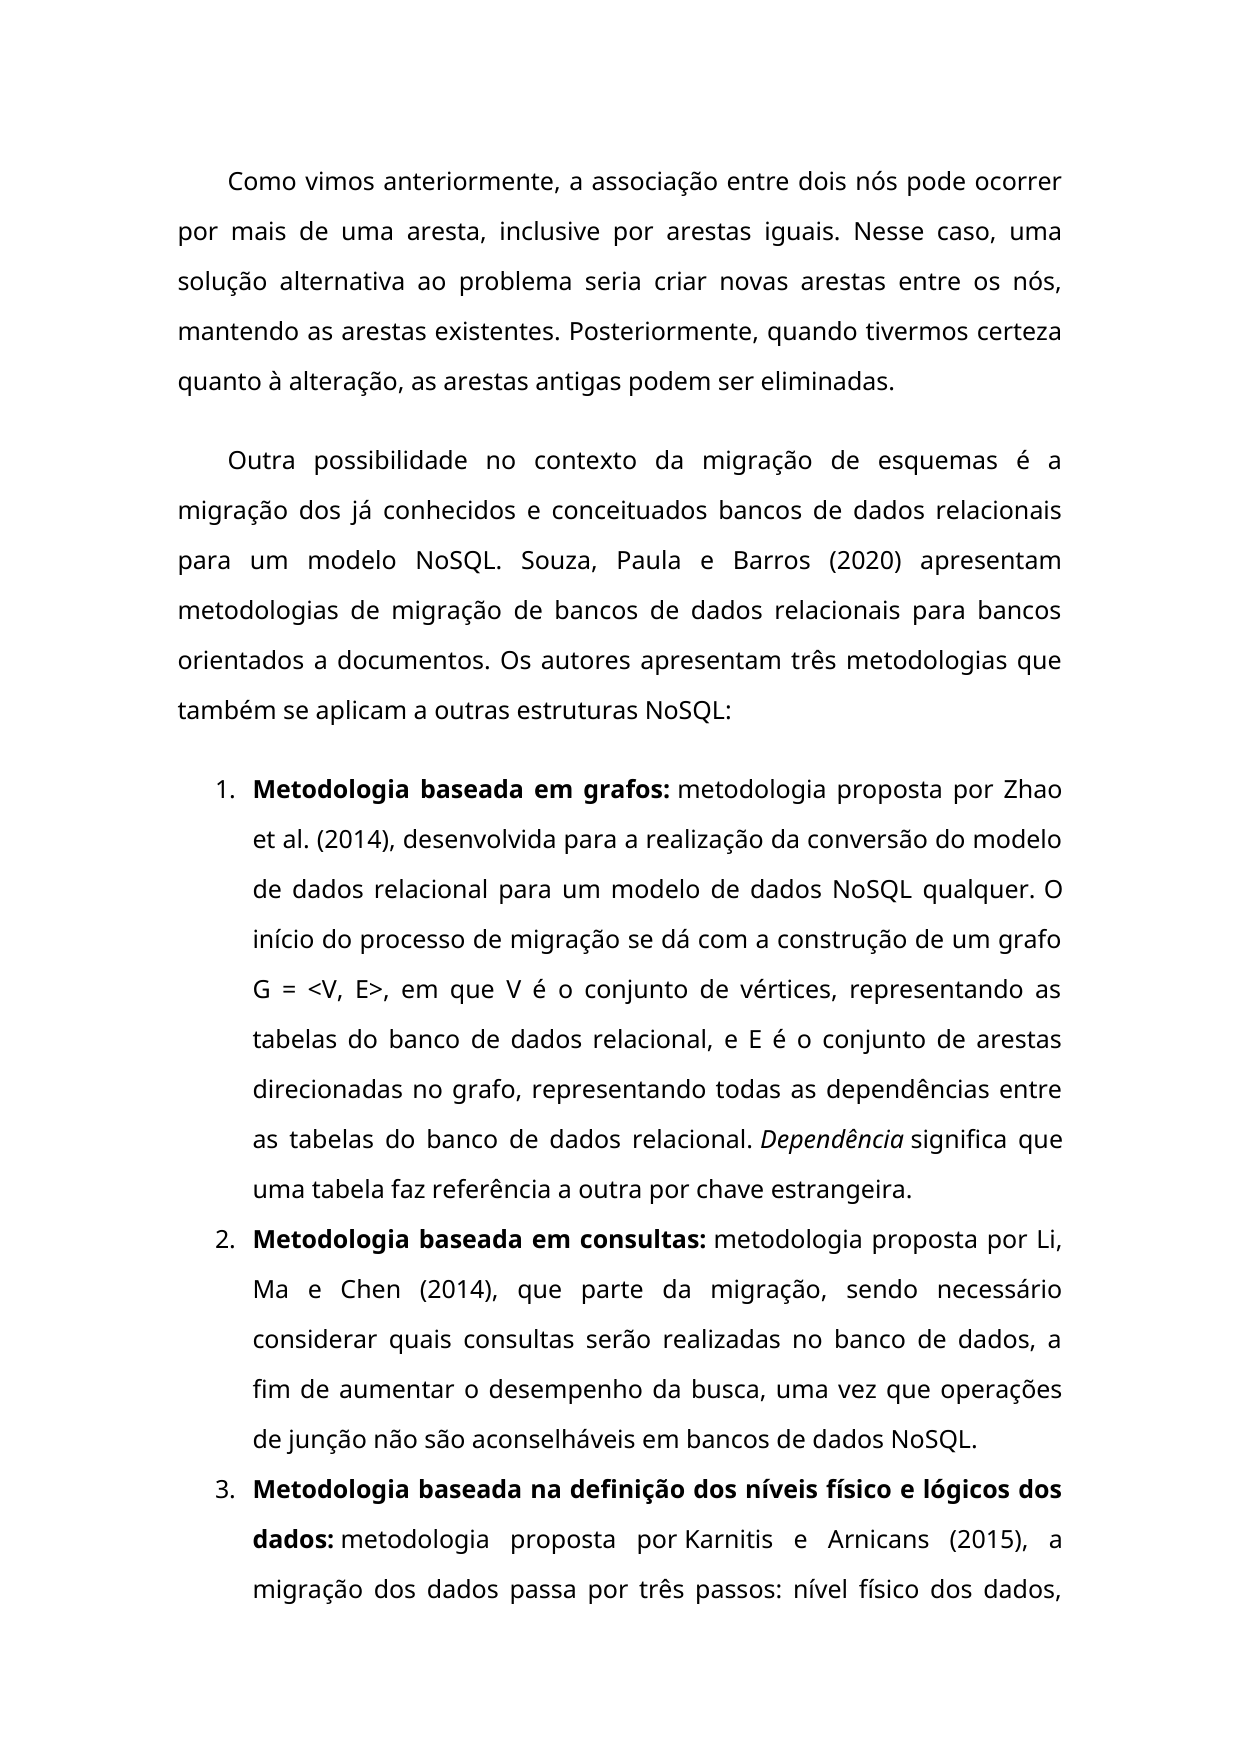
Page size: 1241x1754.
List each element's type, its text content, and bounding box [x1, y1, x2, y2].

text Outra possibilidade no contexto da migração de esquemas é a migração dos já conhecidos e conceituados bancos de dados relacionais para um modelo NoSQL. Souza, Paula e Barros (2020) apresentam metodologias de migração de bancos de dados relacionais para bancos orientados a documentos. Os autores apresentam três metodologias que também se aplicam a outras estruturas NoSQL: [177, 427, 1063, 727]
list Metodologia baseada em consultas: metodologia proposta por Li, Ma e Chen (2014), que parte da migração, sendo necessário considerar quais consultas serão realizadas no banco de dados, a fim de aumentar o desempenho da busca, uma vez que operações de junção não são aconselháveis em bancos de dados NoSQL. [215, 1206, 1063, 1456]
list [215, 1456, 1063, 1606]
text Como vimos anteriormente, a associação entre dois nós pode ocorrer por mais de uma aresta, inclusive por arestas iguais. Nesse caso, uma solução alternativa ao problema seria criar novas arestas entre os nós, mantendo as arestas existentes. Posteriormente, quando tivermos certeza quanto à alteração, as arestas antigas podem ser eliminadas. [177, 148, 1063, 398]
list Metodologia baseada em grafos: metodologia proposta por Zhao et al. (2014), desenvolvida para a realização da conversão do modelo de dados relacional para um modelo de dados NoSQL qualquer. O início do processo de migração se dá com a construção de um grafo G = <V, E>, em que V é o conjunto de vértices, representando as tabelas do banco de dados relacional, e E é o conjunto de arestas direcionadas no grafo, representando todas as dependências entre as tabelas do banco de dados relacional. Dependência significa que uma tabela faz referência a outra por chave estrangeira. [215, 756, 1063, 1206]
